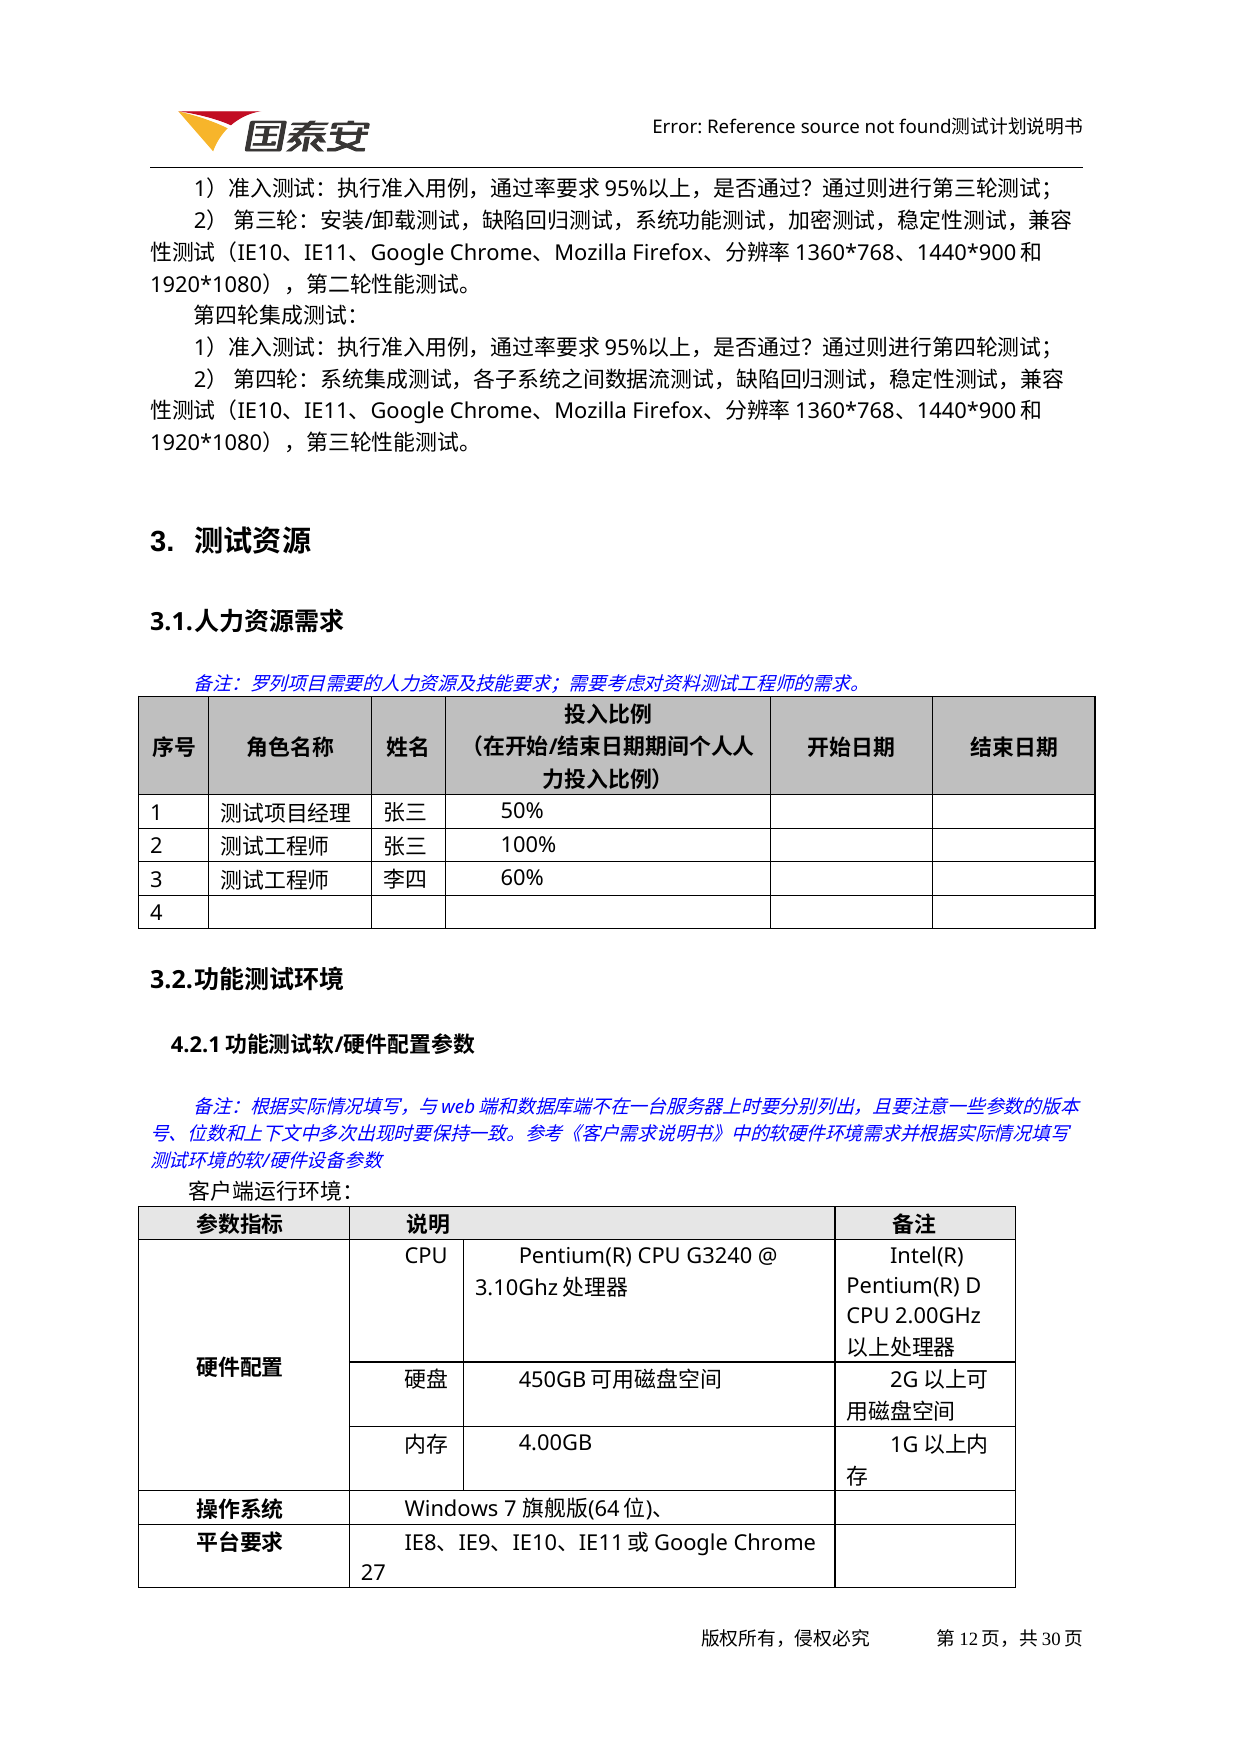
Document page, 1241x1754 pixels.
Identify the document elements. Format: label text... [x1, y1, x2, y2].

table_cell 硬盘 [350, 1363, 463, 1426]
table_cell Intel(R) Pentium(R) D CPU 2.00GHz以上处理器 [836, 1240, 1015, 1361]
text 备注：根据实际情况填写，与web端和数据库端不在一台服务器上时要分别列出，且要注意一些参数的版本号、位数和上下文中多次出现时要保持一致。参考《客户需求说明书》中的软硬件环境需求并根据实际情况填写测试环境的软/硬件设备参数 [150, 1092, 1083, 1173]
picture [150, 88, 393, 163]
table_cell [836, 1525, 1015, 1587]
text 备注：罗列项目需要的人力资源及技能要求；需要考虑对资料测试工程师的需求。 [150, 668, 1083, 696]
table_header 投入比例 （在开始/结束日期期间个人人力投入比例） [446, 697, 770, 794]
table_header 说明 [350, 1207, 834, 1239]
table_header 结束日期 [933, 697, 1094, 794]
table_header 姓名 [372, 697, 445, 794]
text 2） 第三轮：安装/卸载测试，缺陷回归测试，系统功能测试，加密测试，稳定性测试，兼容性测试（IE10、IE11、Google Chrome、Mozilla Firefox、分辨率1360*768、1440*900和1920*1080），第二轮性能测试。 [150, 203, 1083, 298]
table_cell 1 [139, 795, 208, 828]
text 第四轮集成测试： [150, 298, 1083, 330]
table_cell [771, 795, 932, 828]
subtitle 4.2.1功能测试软/硬件配置参数 [171, 1027, 1083, 1059]
table_cell Windows 7 旗舰版(64位)、 [350, 1491, 834, 1524]
table_cell 李四 [372, 862, 445, 895]
table_cell 4 [139, 896, 208, 928]
table_cell 测试项目经理 [209, 795, 371, 828]
table_cell 2G以上可用磁盘空间 [836, 1363, 1015, 1426]
table_cell [933, 829, 1094, 861]
text 1）准入测试：执行准入用例，通过率要求95%以上，是否通过？通过则进行第三轮测试； [150, 171, 1083, 203]
table_cell 操作系统 [139, 1491, 349, 1524]
table_cell 测试工程师 [209, 829, 371, 861]
table_cell 3 [139, 862, 208, 895]
table_cell 平台要求 [139, 1525, 349, 1587]
table_cell 450GB可用磁盘空间 [464, 1363, 834, 1426]
table_cell [372, 896, 445, 928]
table_header 开始日期 [771, 697, 932, 794]
table_cell 1G以上内存 [836, 1427, 1015, 1490]
table_cell 张三 [372, 829, 445, 861]
table_cell [771, 862, 932, 895]
table_header 角色名称 [209, 697, 371, 794]
subtitle 功能测试环境 [150, 946, 1083, 1011]
table_cell IE8、IE9、IE10、IE11或Google Chrome 27 [350, 1525, 834, 1587]
table_cell 张三 [372, 795, 445, 828]
table_cell 60% [446, 862, 770, 895]
text 1）准入测试：执行准入用例，通过率要求95%以上，是否通过？通过则进行第四轮测试； [150, 330, 1083, 362]
table_cell [209, 896, 371, 928]
table_cell 内存 [350, 1427, 463, 1490]
text 客户端运行环境： [150, 1173, 1083, 1206]
table_cell Pentium(R) CPU G3240 @ 3.10Ghz处理器 [464, 1240, 834, 1361]
table_cell [933, 862, 1094, 895]
table_cell 测试工程师 [209, 862, 371, 895]
table_cell [933, 896, 1094, 928]
table_cell [771, 829, 932, 861]
table_cell [933, 795, 1094, 828]
table_cell 100% [446, 829, 770, 861]
table_cell 4.00GB [464, 1427, 834, 1490]
table_cell 50% [446, 795, 770, 828]
text 2） 第四轮：系统集成测试，各子系统之间数据流测试，缺陷回归测试，稳定性测试，兼容性测试（IE10、IE11、Google Chrome、Mozilla Firefox、分辨率1360*768、1440*900和1920*1080），第三轮性能测试。 [150, 362, 1083, 457]
table_header 参数指标 [139, 1207, 349, 1239]
table_cell CPU [350, 1240, 463, 1361]
table_header 备注 [836, 1207, 1015, 1239]
table_cell [446, 896, 770, 928]
table_cell [771, 896, 932, 928]
table_cell 2 [139, 829, 208, 861]
subtitle 人力资源需求 [150, 587, 1083, 652]
table_header 序号 [139, 697, 208, 794]
table_cell [836, 1491, 1015, 1524]
table_cell 硬件配置 [139, 1240, 349, 1490]
subtitle 测试资源 [150, 506, 1083, 571]
